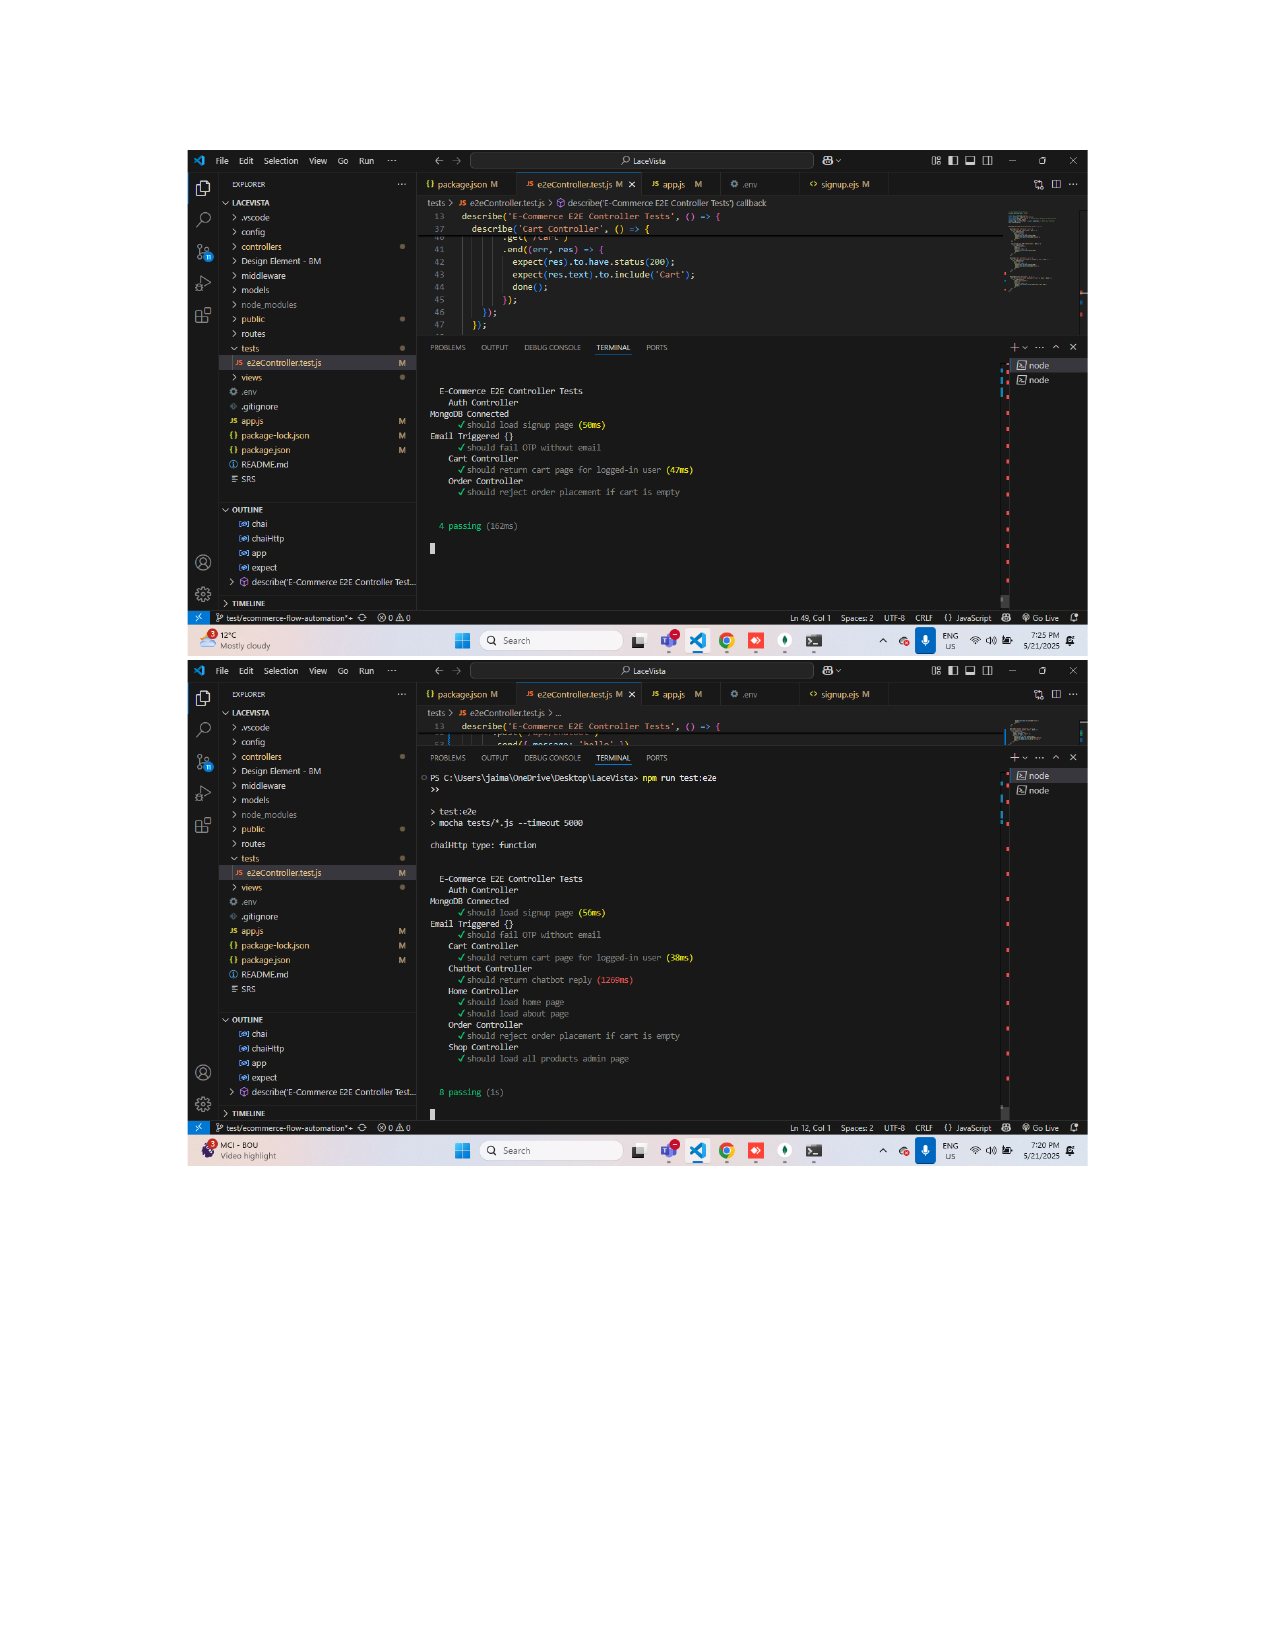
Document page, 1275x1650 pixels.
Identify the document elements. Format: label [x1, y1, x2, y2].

picture [187, 150, 1088, 656]
picture [187, 660, 1088, 1166]
